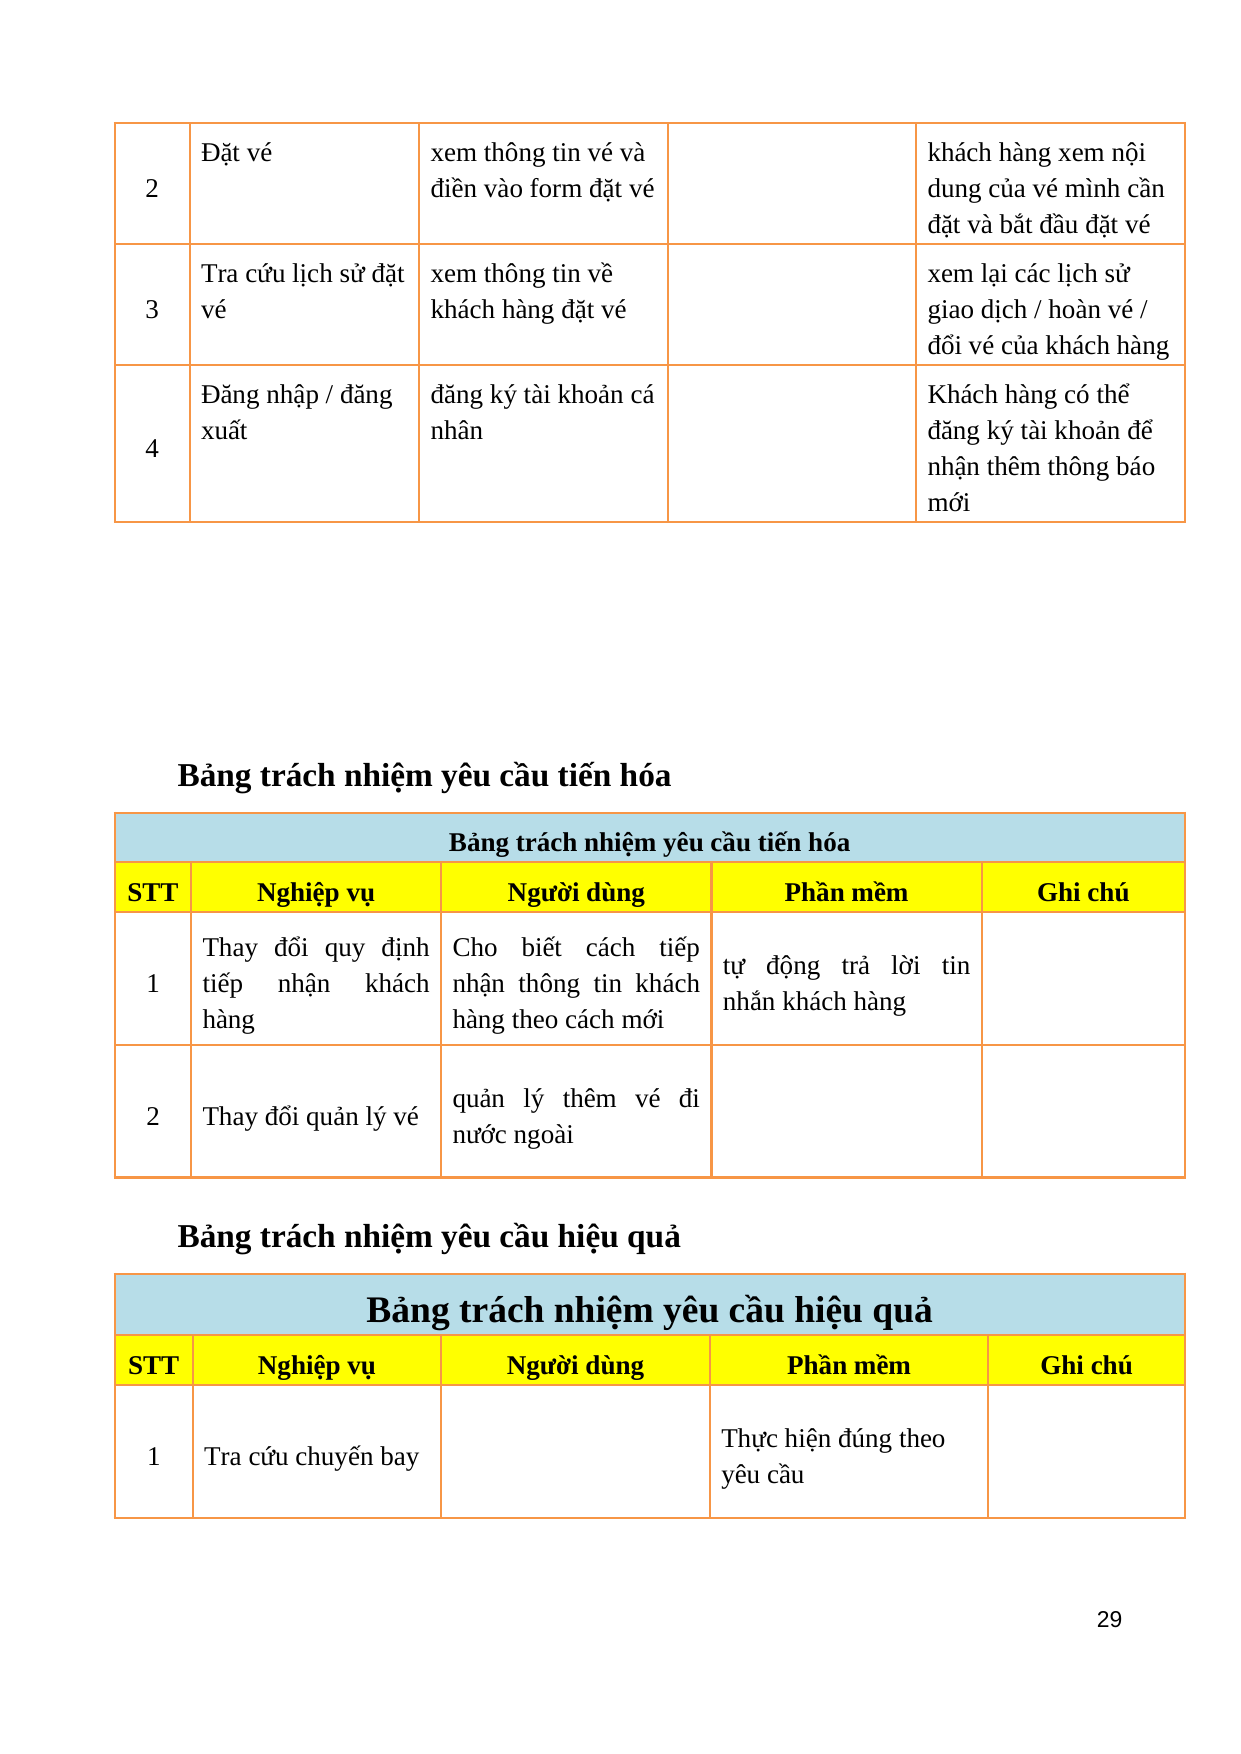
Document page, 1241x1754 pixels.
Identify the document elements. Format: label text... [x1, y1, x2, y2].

table_cell 3 [116, 245, 189, 364]
table_cell STT [116, 1336, 192, 1384]
table_cell xem lại các lịch sử giao dịch / hoàn vé / đổi vé của khách hàng [917, 245, 1184, 364]
table_cell Khách hàng có thể đăng ký tài khoản để nhận thêm thông báo mới [917, 366, 1184, 521]
table_cell [442, 1386, 709, 1517]
table_cell [989, 1386, 1184, 1517]
table_cell Nghiệp vụ [192, 863, 440, 911]
table_cell Ghi chú [983, 863, 1184, 911]
table_cell [669, 245, 915, 364]
table_cell 4 [116, 366, 189, 521]
table_cell 2 [116, 1046, 190, 1176]
table_cell Cho biết cách tiếp nhận thông tin khách hàng theo cách mới [442, 913, 710, 1044]
table_header Bảng trách nhiệm yêu cầu tiến hóa [116, 814, 1184, 861]
table_header Bảng trách nhiệm yêu cầu hiệu quả [116, 1275, 1184, 1334]
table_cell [711, 1386, 987, 1517]
table_cell Tra cứu lịch sử đặt vé [191, 245, 418, 364]
table_cell Thay đổi quy định tiếp nhận khách hàng [192, 913, 440, 1044]
table_cell tự động trả lời tin nhắn khách hàng [713, 913, 981, 1044]
table_cell đăng ký tài khoản cá nhân [420, 366, 667, 521]
table_cell Ghi chú [989, 1336, 1184, 1384]
table_cell Người dùng [442, 1336, 709, 1384]
table_cell khách hàng xem nội dung của vé mình cần đặt và bắt đầu đặt vé [917, 124, 1184, 243]
table_cell 1 [116, 913, 190, 1044]
table_cell [983, 1046, 1184, 1176]
table_cell Phần mềm [713, 863, 981, 911]
table_cell Người dùng [442, 863, 710, 911]
table_cell 1 [116, 1386, 192, 1517]
table_cell Nghiệp vụ [194, 1336, 440, 1384]
table_cell Phần mềm [711, 1336, 987, 1384]
table_cell xem thông tin về khách hàng đặt vé [420, 245, 667, 364]
subtitle Bảng trách nhiệm yêu cầu hiệu quả [177, 1216, 1122, 1254]
table_cell 2 [116, 124, 189, 243]
table_cell Thay đổi quản lý vé [192, 1046, 440, 1176]
table_cell Đặt vé [191, 124, 418, 243]
subtitle Bảng trách nhiệm yêu cầu tiến hóa [177, 755, 1122, 793]
table_cell STT [116, 863, 190, 911]
table_cell xem thông tin vé và điền vào form đặt vé [420, 124, 667, 243]
table_cell [669, 366, 915, 521]
table_cell [713, 1046, 981, 1176]
table_cell quản lý thêm vé đi nước ngoài [442, 1046, 710, 1176]
table_cell Tra cứu chuyến bay [194, 1386, 440, 1517]
table_cell [669, 124, 915, 243]
table_cell [983, 913, 1184, 1044]
table_cell Đăng nhập / đăng xuất [191, 366, 418, 521]
